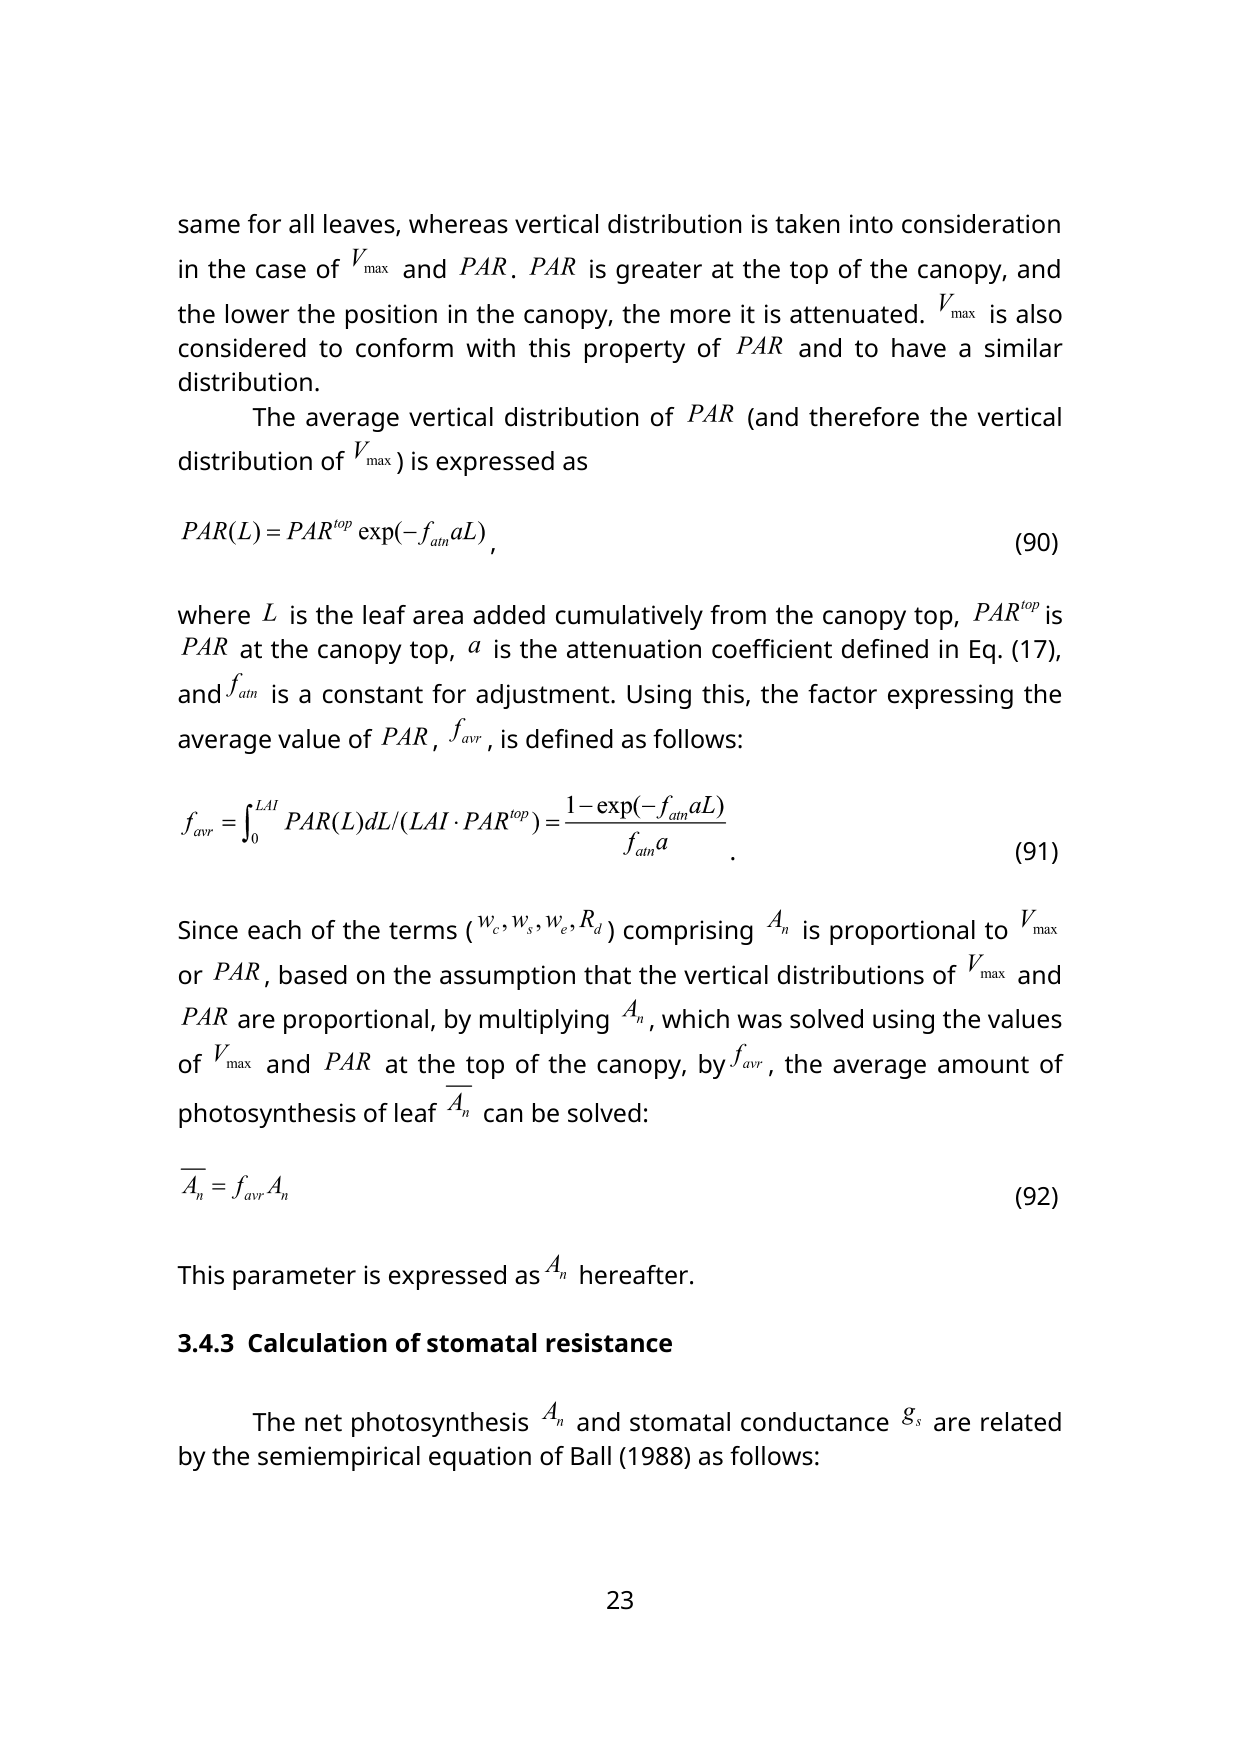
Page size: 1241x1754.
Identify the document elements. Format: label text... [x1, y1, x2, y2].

text The average vertical distribution of (and therefore the vertical distribution of ) is expressed as [177, 399, 1063, 478]
picture [1017, 901, 1063, 940]
picture [473, 901, 607, 940]
picture [445, 710, 487, 749]
picture [464, 635, 486, 659]
picture [210, 1036, 257, 1074]
picture [177, 789, 730, 861]
picture [537, 1393, 569, 1432]
picture [683, 398, 738, 426]
picture [177, 512, 490, 552]
picture [320, 1046, 375, 1074]
picture [377, 721, 432, 749]
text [177, 207, 1063, 399]
picture [442, 1081, 477, 1123]
picture [177, 1163, 294, 1206]
picture [209, 957, 264, 984]
text 3.4.3 Calculation of stomatal resistance [177, 1326, 1063, 1360]
picture [732, 330, 787, 358]
picture [456, 251, 511, 279]
text where is the leaf area added cumulatively from the canopy top, is at the canopy top, is the attenuation coefficient defined in Eq. (17), and is a constant for adjustment. Using this, the factor expressing the average value of , , is defined as follows: [177, 593, 1063, 756]
picture [177, 1001, 232, 1029]
picture [258, 597, 282, 625]
picture [177, 631, 232, 659]
picture [222, 666, 262, 704]
picture [935, 285, 981, 324]
picture [617, 991, 649, 1029]
text Since each of the terms () comprising is proportional to or , based on the assumption that the vertical distributions of and are proportional, by multiplying , which was solved using the values of and at the top of the canopy, by, the average amount of photosynthesis of leaf can be solved: [177, 902, 1063, 1130]
picture [525, 251, 580, 279]
picture [348, 240, 394, 279]
picture [969, 593, 1045, 625]
text (92) [177, 1164, 1063, 1213]
picture [726, 1036, 768, 1074]
picture [540, 1247, 572, 1285]
text This parameter is expressed as hereafter. [177, 1247, 1063, 1292]
text The net photosynthesis and stomatal conductance are related by the semiempirical equation of Ball (1988) as follows: [177, 1394, 1063, 1473]
picture [350, 433, 397, 471]
picture [898, 1393, 926, 1432]
picture [762, 901, 794, 940]
picture [964, 946, 1011, 984]
